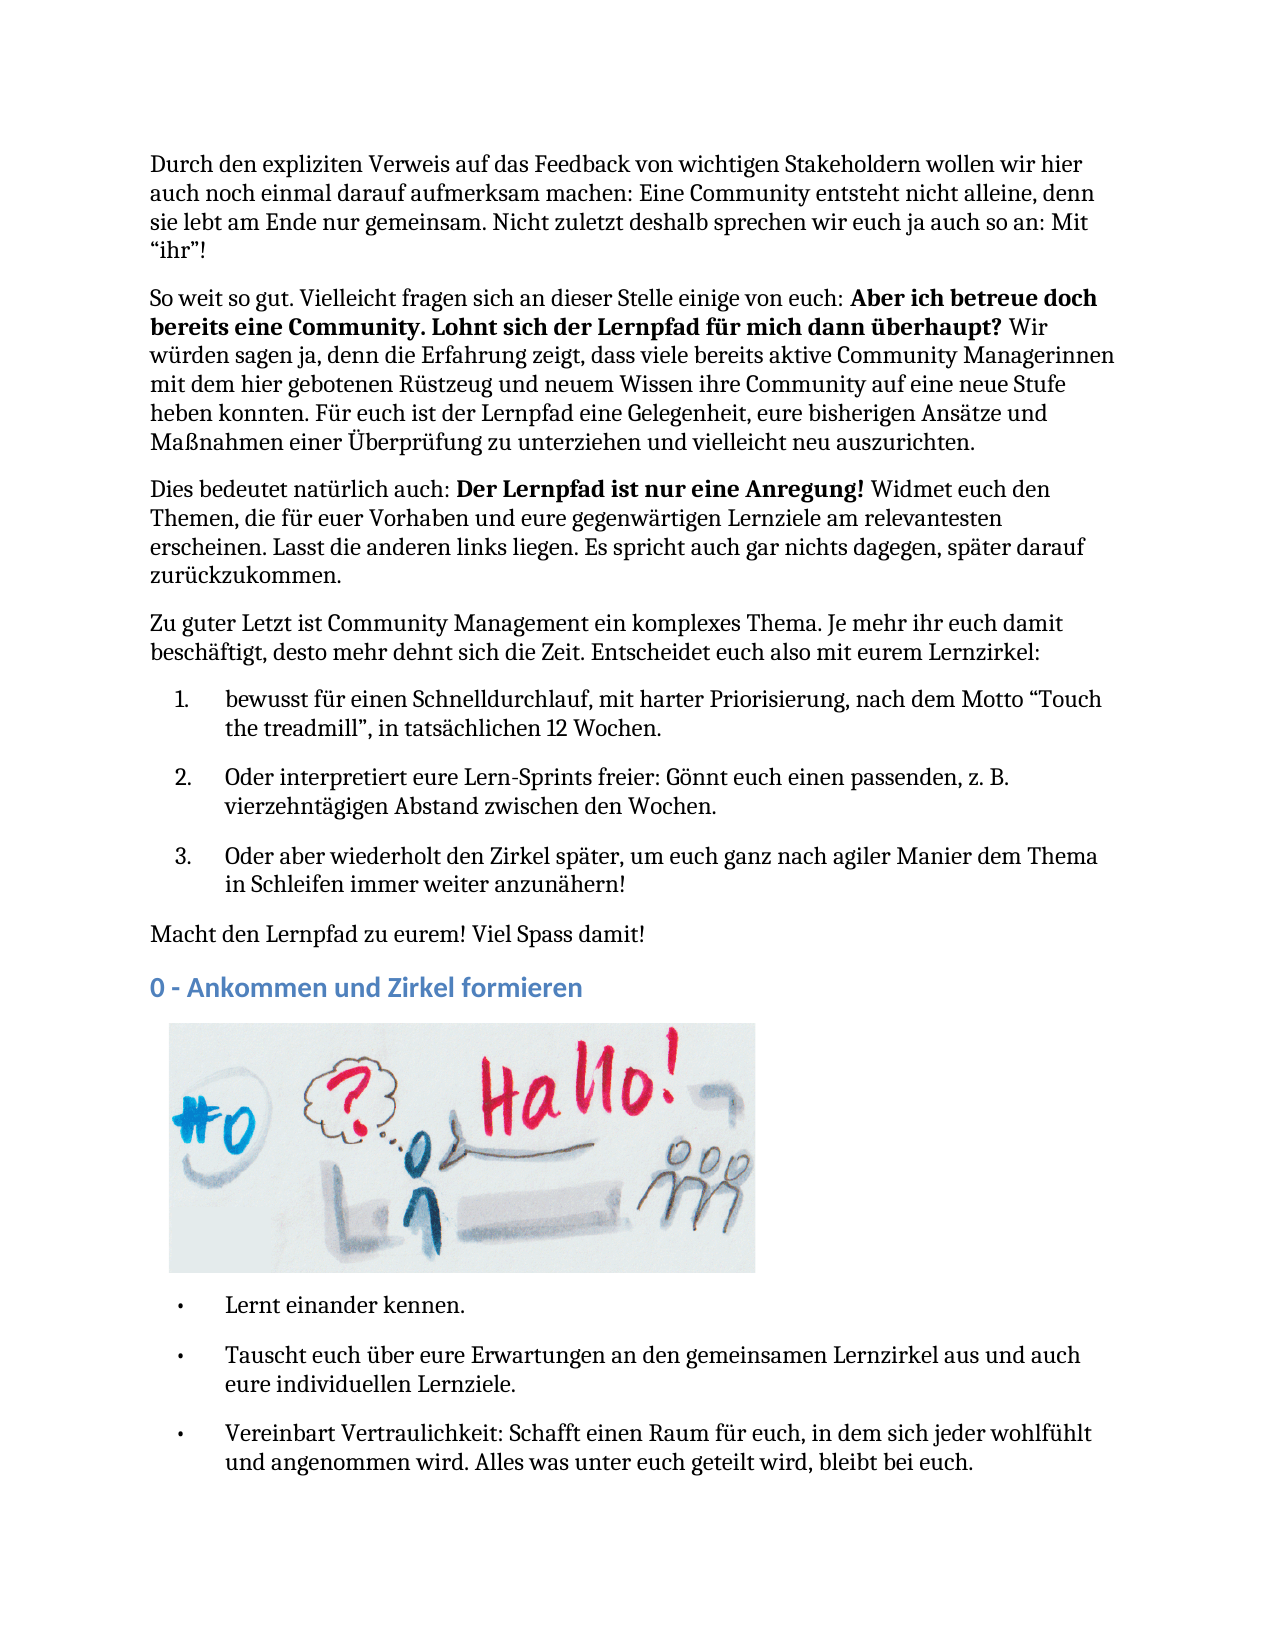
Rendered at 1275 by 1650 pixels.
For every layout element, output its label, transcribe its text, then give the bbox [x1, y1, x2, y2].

list Tauscht euch über eure Erwartungen an den gemeinsamen Lernzirkel aus und auch eure individuellen Lernziele. [175, 1341, 1125, 1398]
list Lernt einander kennen. [175, 1291, 1125, 1320]
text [150, 150, 1125, 265]
text Dies bedeutet natürlich auch: Der Lernpfad ist nur eine Anregung! Widmet euch den Themen, die für euer Vorhaben und eure gegenwärtigen Lernziele am relevantesten erscheinen. Lasst die anderen links liegen. Es spricht auch gar nichts dagegen, später darauf zurückzukommen. [150, 475, 1125, 590]
subtitle 0 - Ankommen und Zirkel formieren [150, 969, 1125, 1005]
list Oder aber wiederholt den Zirkel später, um euch ganz nach agiler Manier dem Thema in Schleifen immer weiter anzunähern! [175, 842, 1125, 899]
text Zu guter Letzt ist Community Management ein komplexes Thema. Je mehr ihr euch damit beschäftigt, desto mehr dehnt sich die Zeit. Entscheidet euch also mit eurem Lernzirkel: [150, 609, 1125, 666]
list Oder interpretiert eure Lern-Sprints freier: Gönnt euch einen passenden, z. B. vierzehntägigen Abstand zwischen den Wochen. [175, 763, 1125, 821]
list Vereinbart Vertraulichkeit: Schafft einen Raum für euch, in dem sich jeder wohlfühlt und angenommen wird. Alles was unter euch geteilt wird, bleibt bei euch. [175, 1419, 1125, 1477]
list bewusst für einen Schnelldurchlauf, mit harter Priorisierung, nach dem Motto “Touch the treadmill”, in tatsächlichen 12 Wochen. [175, 685, 1125, 742]
text So weit so gut. Vielleicht fragen sich an dieser Stelle einige von euch: Aber ich betreue doch bereits eine Community. Lohnt sich der Lernpfad für mich dann überhaupt? Wir würden sagen ja, denn die Erfahrung zeigt, dass viele bereits aktive Community Managerinnen mit dem hier gebotenen Rüstzeug und neuem Wissen ihre Community auf eine neue Stufe heben konnten. Für euch ist der Lernpfad eine Gelegenheit, eure bisherigen Ansätze und Maßnahmen einer Überprüfung zu unterziehen und vielleicht neu auszurichten. [150, 284, 1125, 456]
picture [168, 1023, 756, 1273]
text Macht den Lernpfad zu eurem! Viel Spass damit! [150, 920, 1125, 949]
